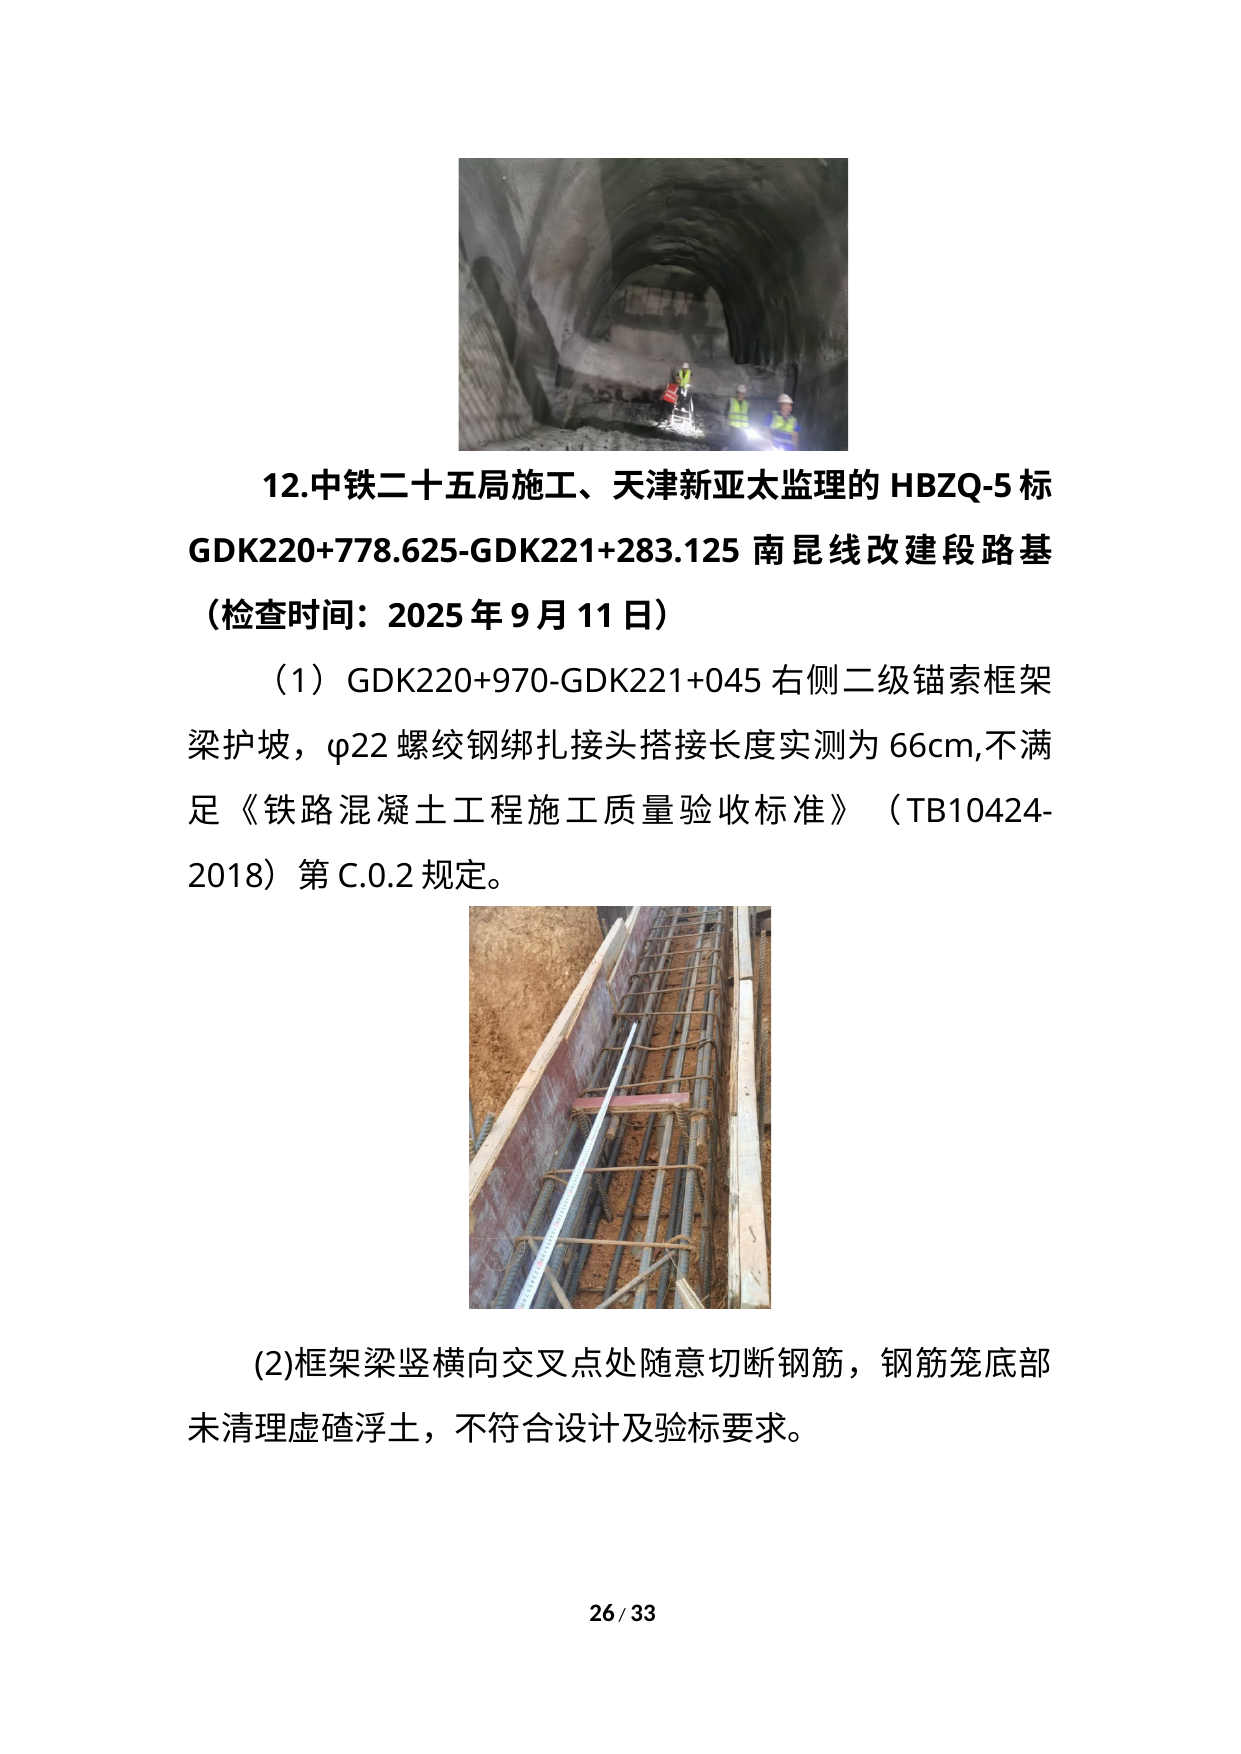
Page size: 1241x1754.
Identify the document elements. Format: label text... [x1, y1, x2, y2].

picture [469, 906, 772, 1309]
text 12.中铁二十五局施工、天津新亚太监理的HBZQ-5标GDK220+778.625-GDK221+283.125南昆线改建段路基（检查时间：2025年9月11日） [187, 451, 1053, 646]
text （1）GDK220+970-GDK221+045右侧二级锚索框架梁护坡，φ22螺绞钢绑扎接头搭接长度实测为66cm,不满足《铁路混凝土工程施工质量验收标准》（TB10424-2018）第C.0.2规定。 [187, 646, 1053, 906]
picture [458, 158, 849, 451]
text (2)框架梁竖横向交叉点处随意切断钢筋，钢筋笼底部未清理虚碴浮土，不符合设计及验标要求。 [187, 1328, 1053, 1458]
